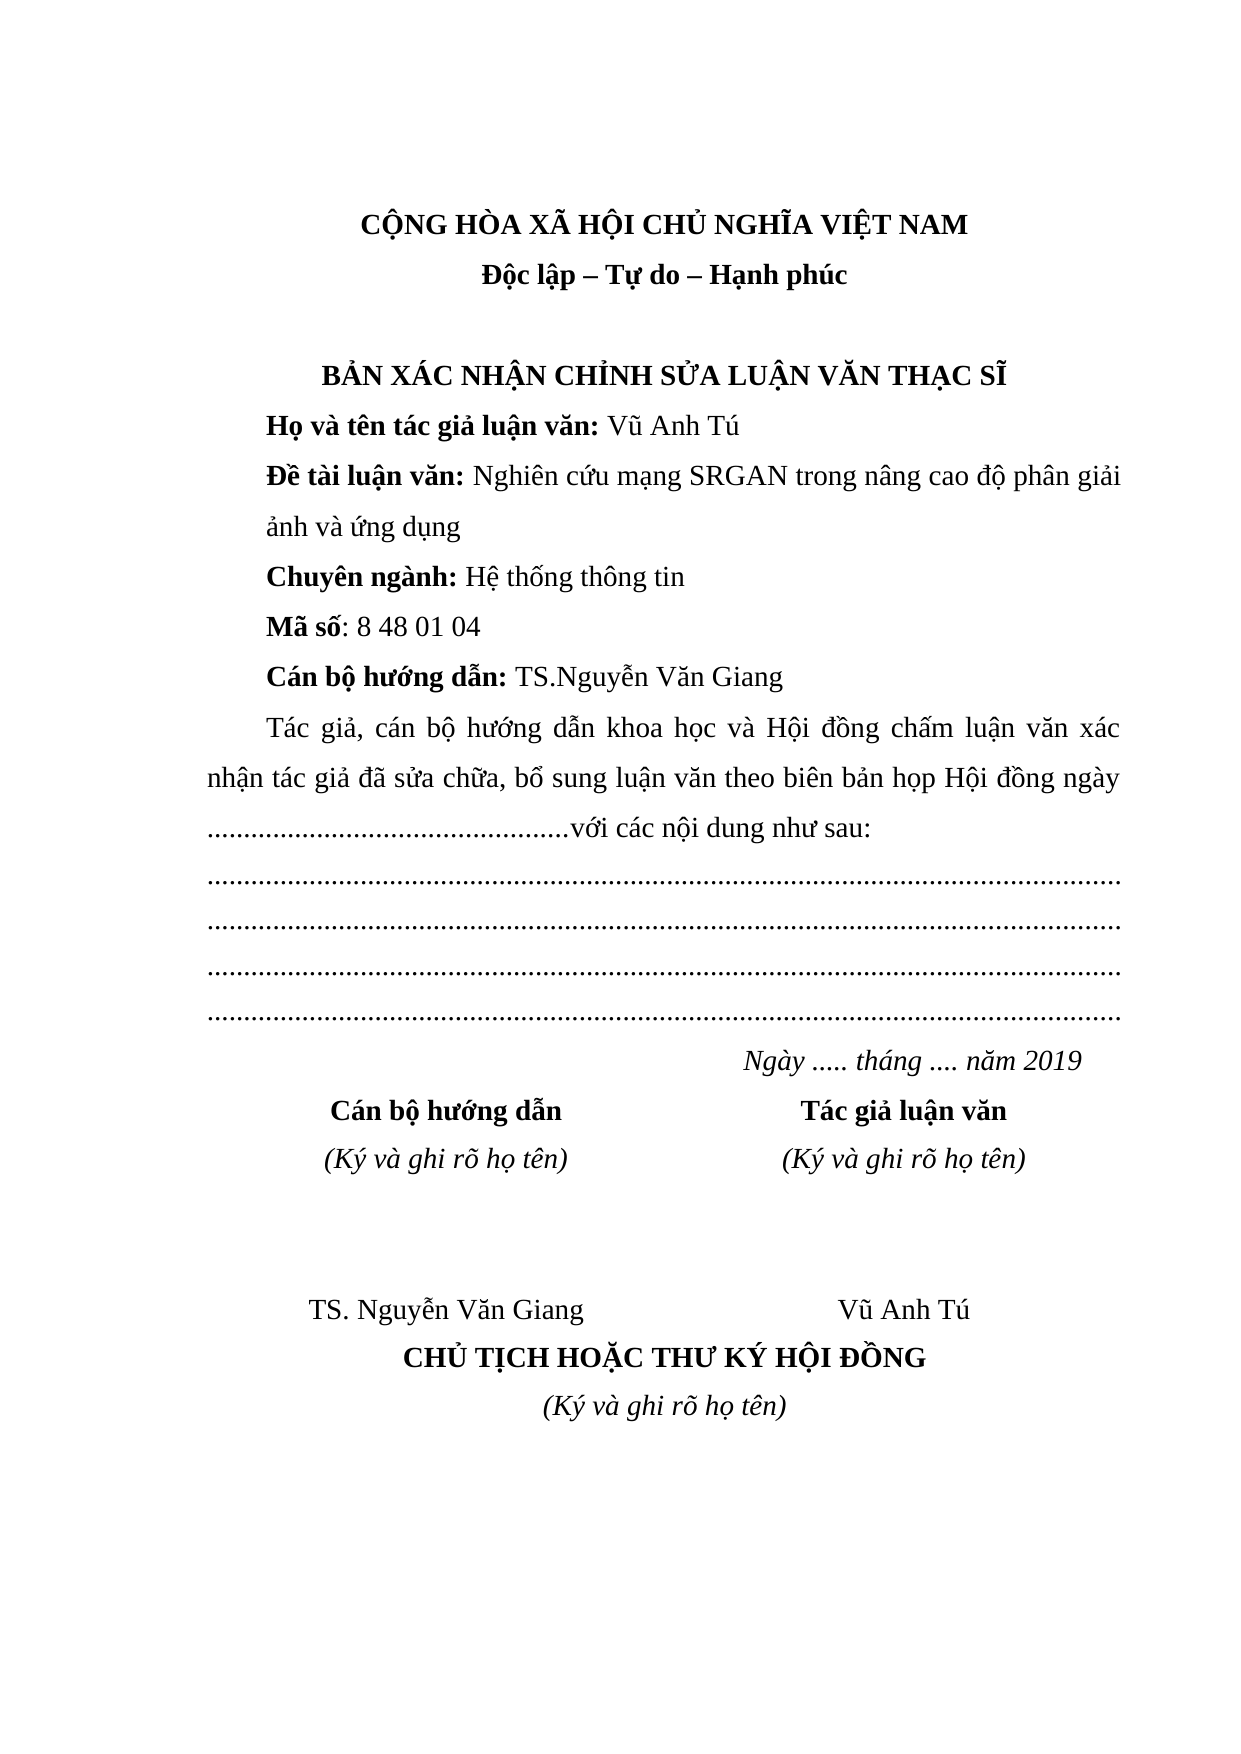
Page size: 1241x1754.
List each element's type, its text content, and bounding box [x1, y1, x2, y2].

table_cell CHỦ TỊCH HOẶC THƯ KÝ HỘI ĐỒNG [207, 1340, 1122, 1388]
table_cell (Ký và ghi rõ họ tên) Vũ Anh Tú [675, 1141, 1133, 1340]
text Đề tài luận văn: Nghiên cứu mạng SRGAN trong nâng cao độ phân giải ảnh và ứng dụng [266, 458, 1122, 542]
text Chuyên ngành: Hệ thống thông tin [207, 559, 1122, 592]
text Mã số: 8 48 01 04 [207, 609, 1122, 643]
text Ngày ..... tháng .... năm 2019 [207, 1043, 1122, 1076]
text Cán bộ hướng dẫn: TS.Nguyễn Văn Giang [207, 659, 1122, 693]
text BẢN XÁC NHẬN CHỈNH SỬA LUẬN VĂN THẠC SĨ [207, 358, 1122, 391]
table_cell (Ký và ghi rõ họ tên) [207, 1388, 1122, 1435]
text Họ và tên tác giả luận văn: Vũ Anh Tú [207, 408, 1122, 442]
text Tác giả, cán bộ hướng dẫn khoa học và Hội đồng chấm luận văn xác nhận tác giả đã sửa chữa, bổ sung luận văn theo biên bản họp Hội đồng ngày với các nội dung như sau: [207, 710, 1122, 844]
text CỘNG HÒA XÃ HỘI CHỦ NGHĨA VIỆT NAM [207, 207, 1122, 240]
table_header Cán bộ hướng dẫn [217, 1093, 675, 1141]
table_cell (Ký và ghi rõ họ tên) TS. Nguyễn Văn Giang [217, 1141, 675, 1340]
text Độc lập – Tự do – Hạnh phúc [207, 257, 1122, 291]
table_header Tác giả luận văn [675, 1093, 1133, 1141]
